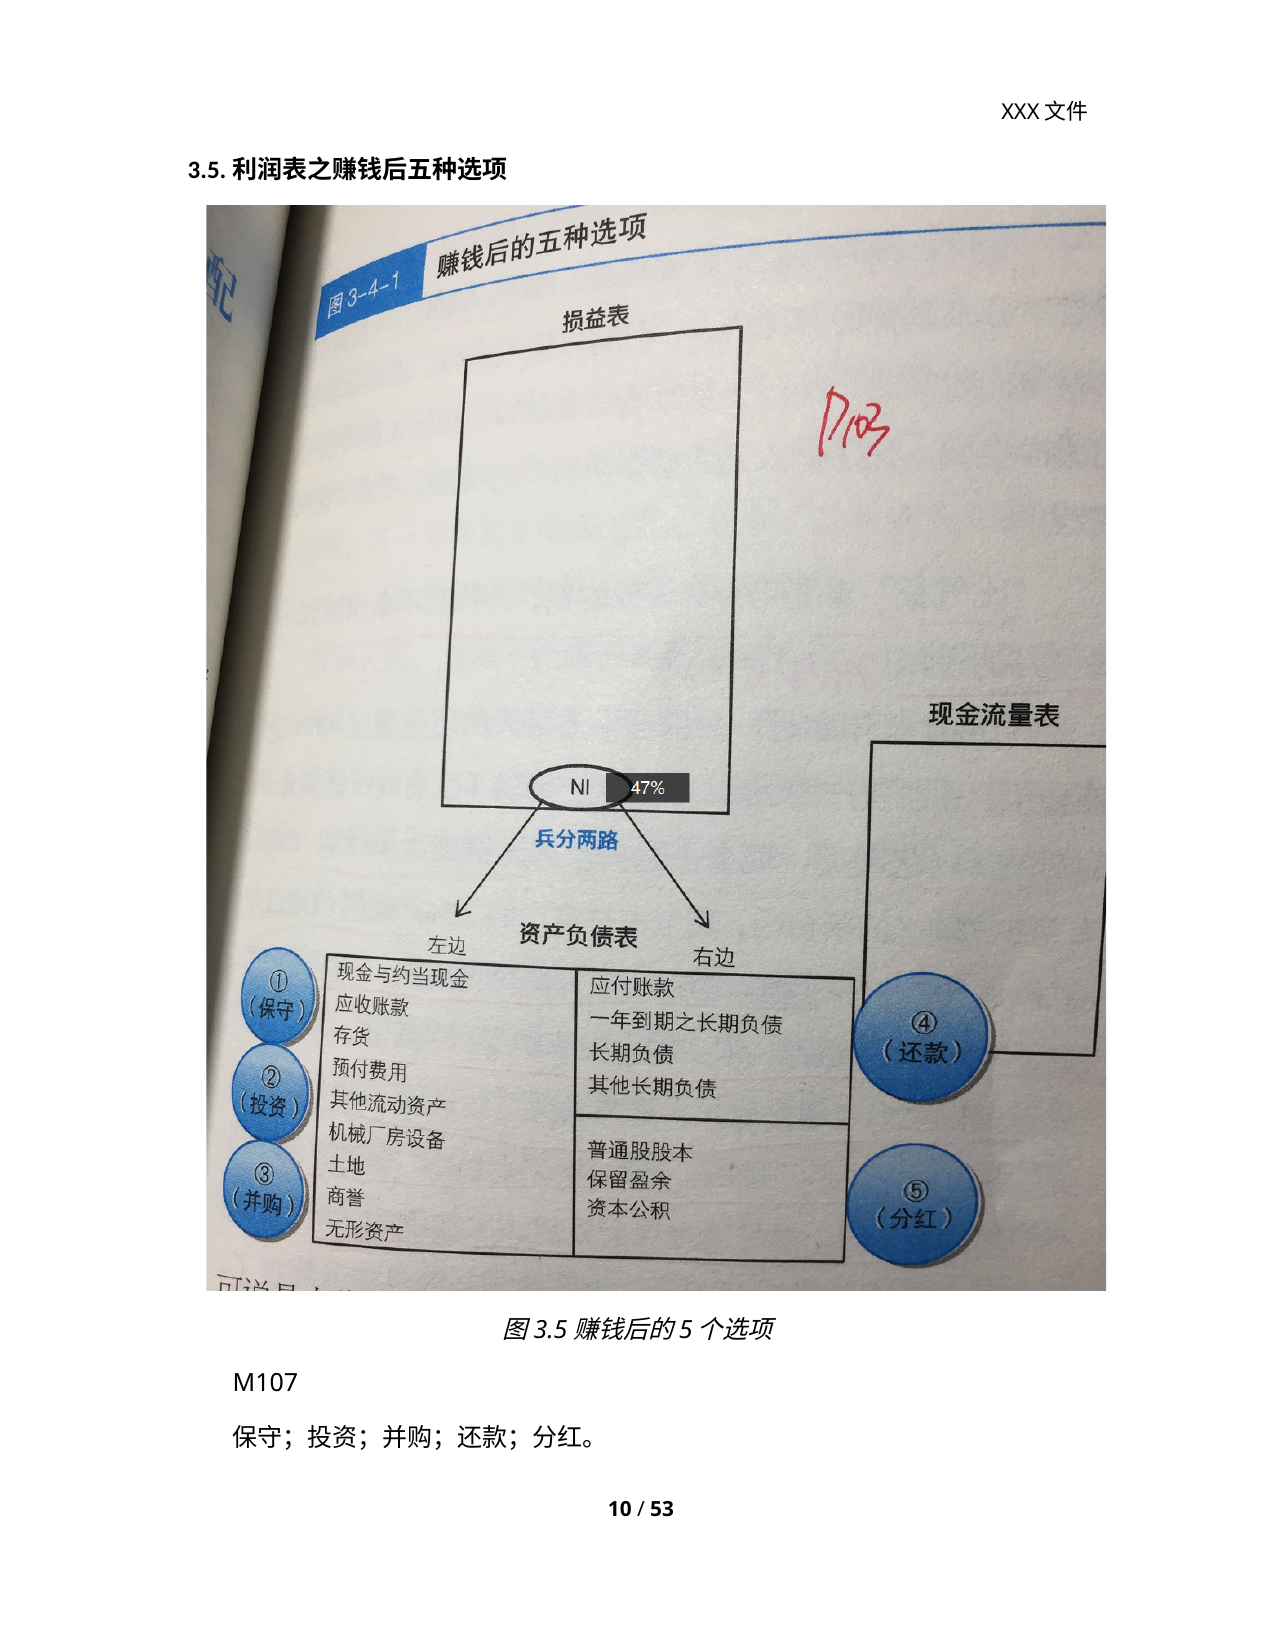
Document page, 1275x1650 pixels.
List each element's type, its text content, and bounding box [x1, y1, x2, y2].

text M107 [187, 1364, 1087, 1399]
text 图 3.5 赚钱后的5个选项 [187, 1309, 1087, 1346]
picture [206, 205, 1107, 1291]
text 保守；投资；并购；还款；分红。 [187, 1417, 1087, 1454]
subtitle 3.5. 利润表之赚钱后五种选项 [187, 150, 1087, 186]
